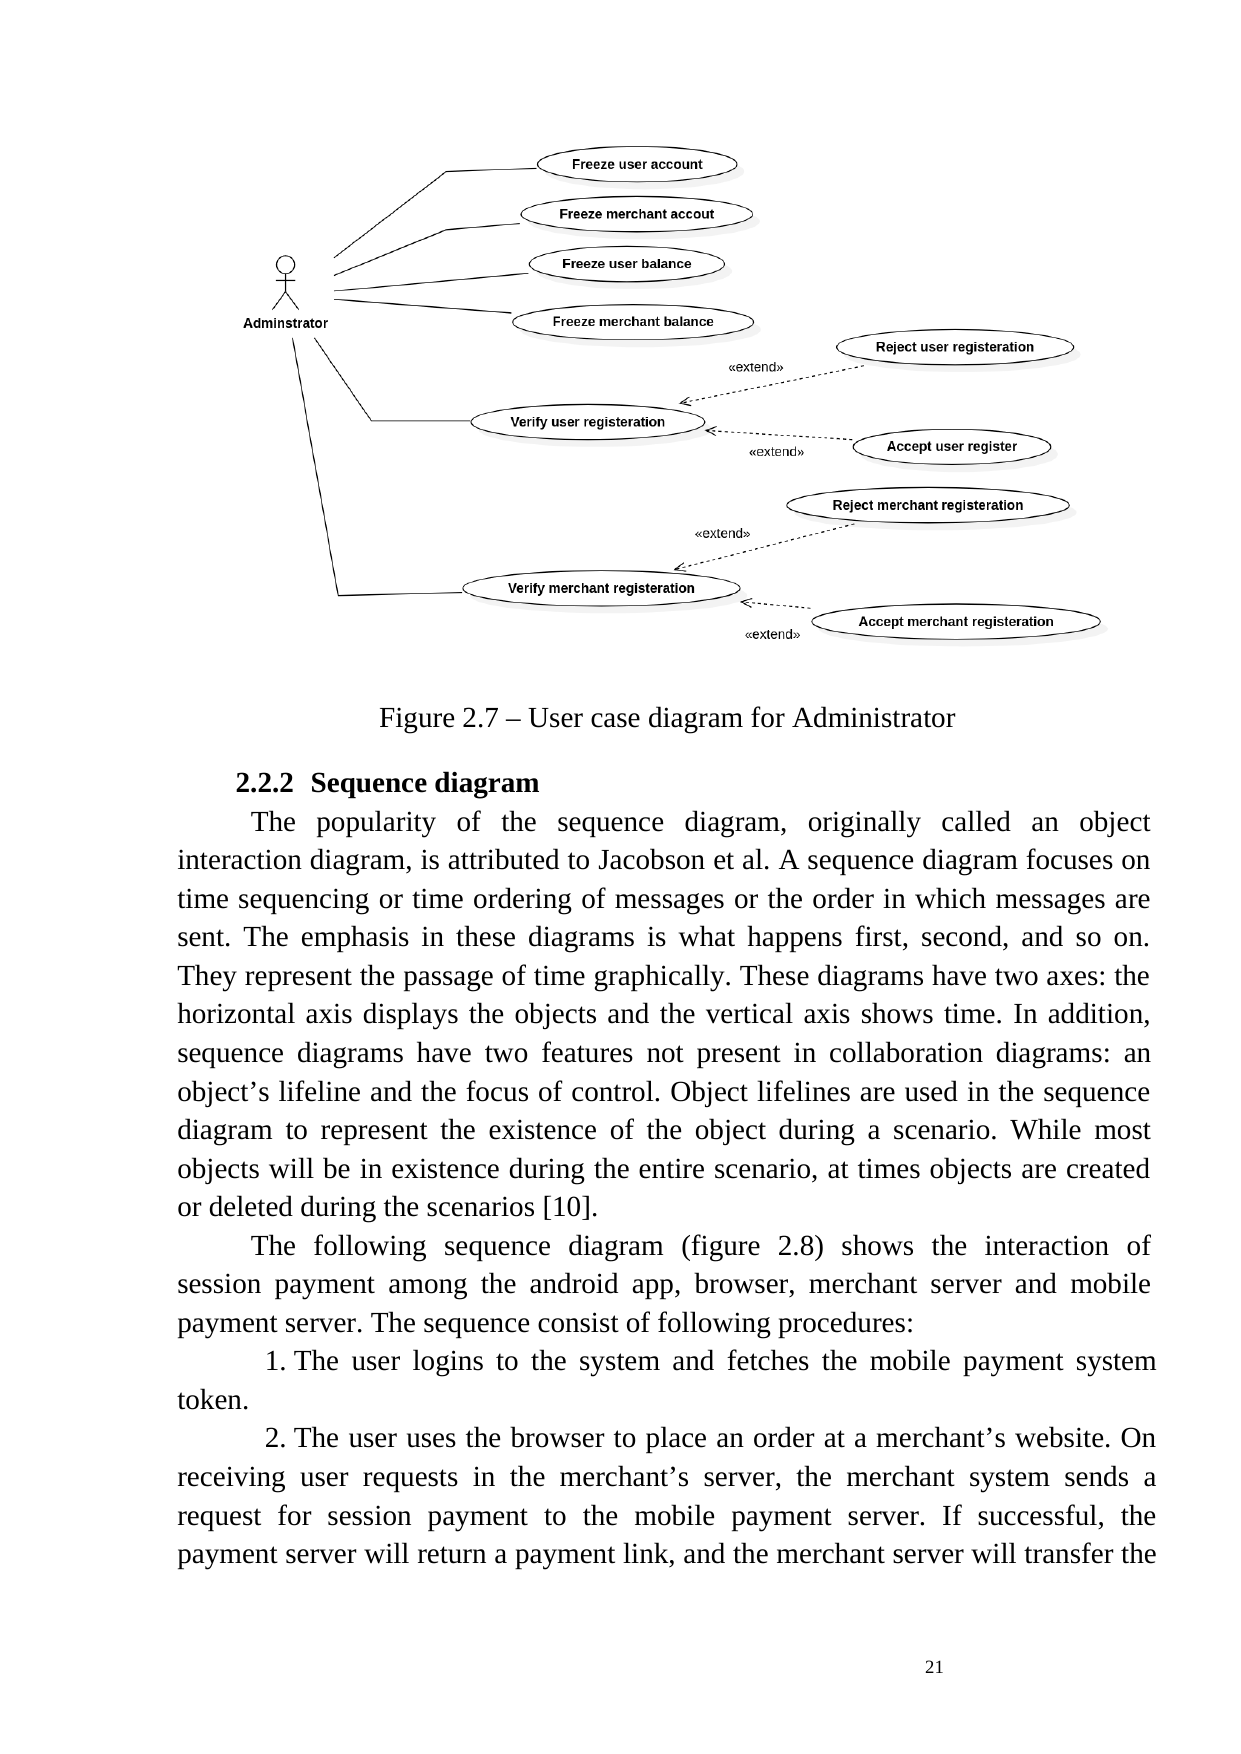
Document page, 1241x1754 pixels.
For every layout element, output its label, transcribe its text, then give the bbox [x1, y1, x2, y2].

text The following sequence diagram (figure 2.8) shows the interaction of session payment among the android app, browser, merchant server and mobile payment server. The sequence consist of following procedures: [177, 1228, 1152, 1338]
text Figure 2.7 – User case diagram for Administrator [177, 700, 1158, 733]
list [177, 1421, 1158, 1570]
picture [215, 118, 1120, 683]
list The user logins to the system and fetches the mobile payment system token. [177, 1343, 1158, 1416]
subtitle Sequence diagram [235, 765, 1158, 799]
text The popularity of the sequence diagram, originally called an object interaction diagram, is attributed to Jacobson et al. A sequence diagram focuses on time sequencing or time ordering of messages or the order in which messages are sent. The emphasis in these diagrams is what happens first, second, and so on. They represent the passage of time graphically. These diagrams have two axes: the horizontal axis displays the objects and the vertical axis shows time. In addition, sequence diagrams have two features not present in collaboration diagrams: an object’s lifeline and the focus of control. Object lifelines are used in the sequence diagram to represent the existence of the object during a scenario. While most objects will be in existence during the entire scenario, at times objects are created or deleted during the scenarios [10]. [177, 804, 1152, 1223]
